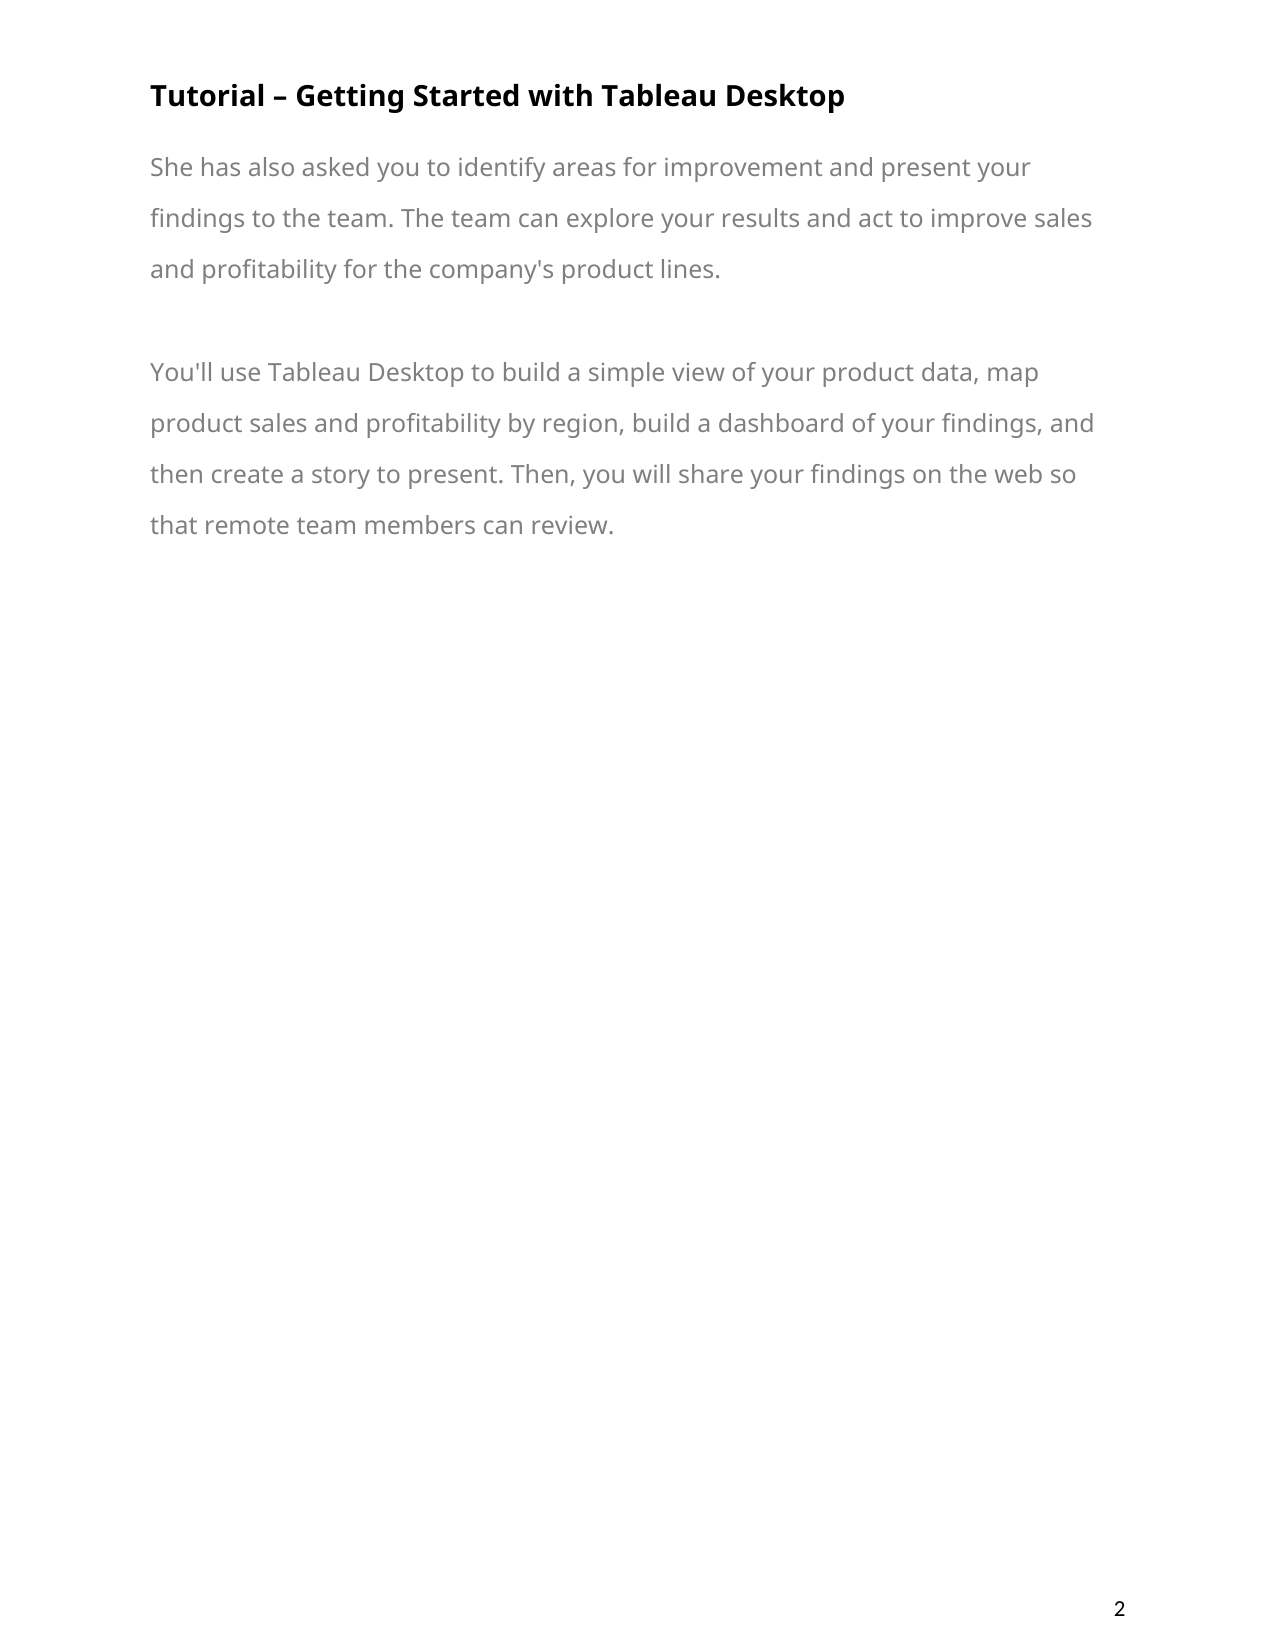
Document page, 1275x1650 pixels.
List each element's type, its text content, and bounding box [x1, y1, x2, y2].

text She has also asked you to identify areas for improvement and present your findings to the team. The team can explore your results and act to improve sales and profitability for the company's product lines. [150, 150, 1125, 286]
text You'll use Tableau Desktop to build a simple view of your product data, map product sales and profitability by region, build a dashboard of your findings, and then create a story to present. Then, you will share your findings on the web so that remote team members can review. [150, 354, 1125, 541]
